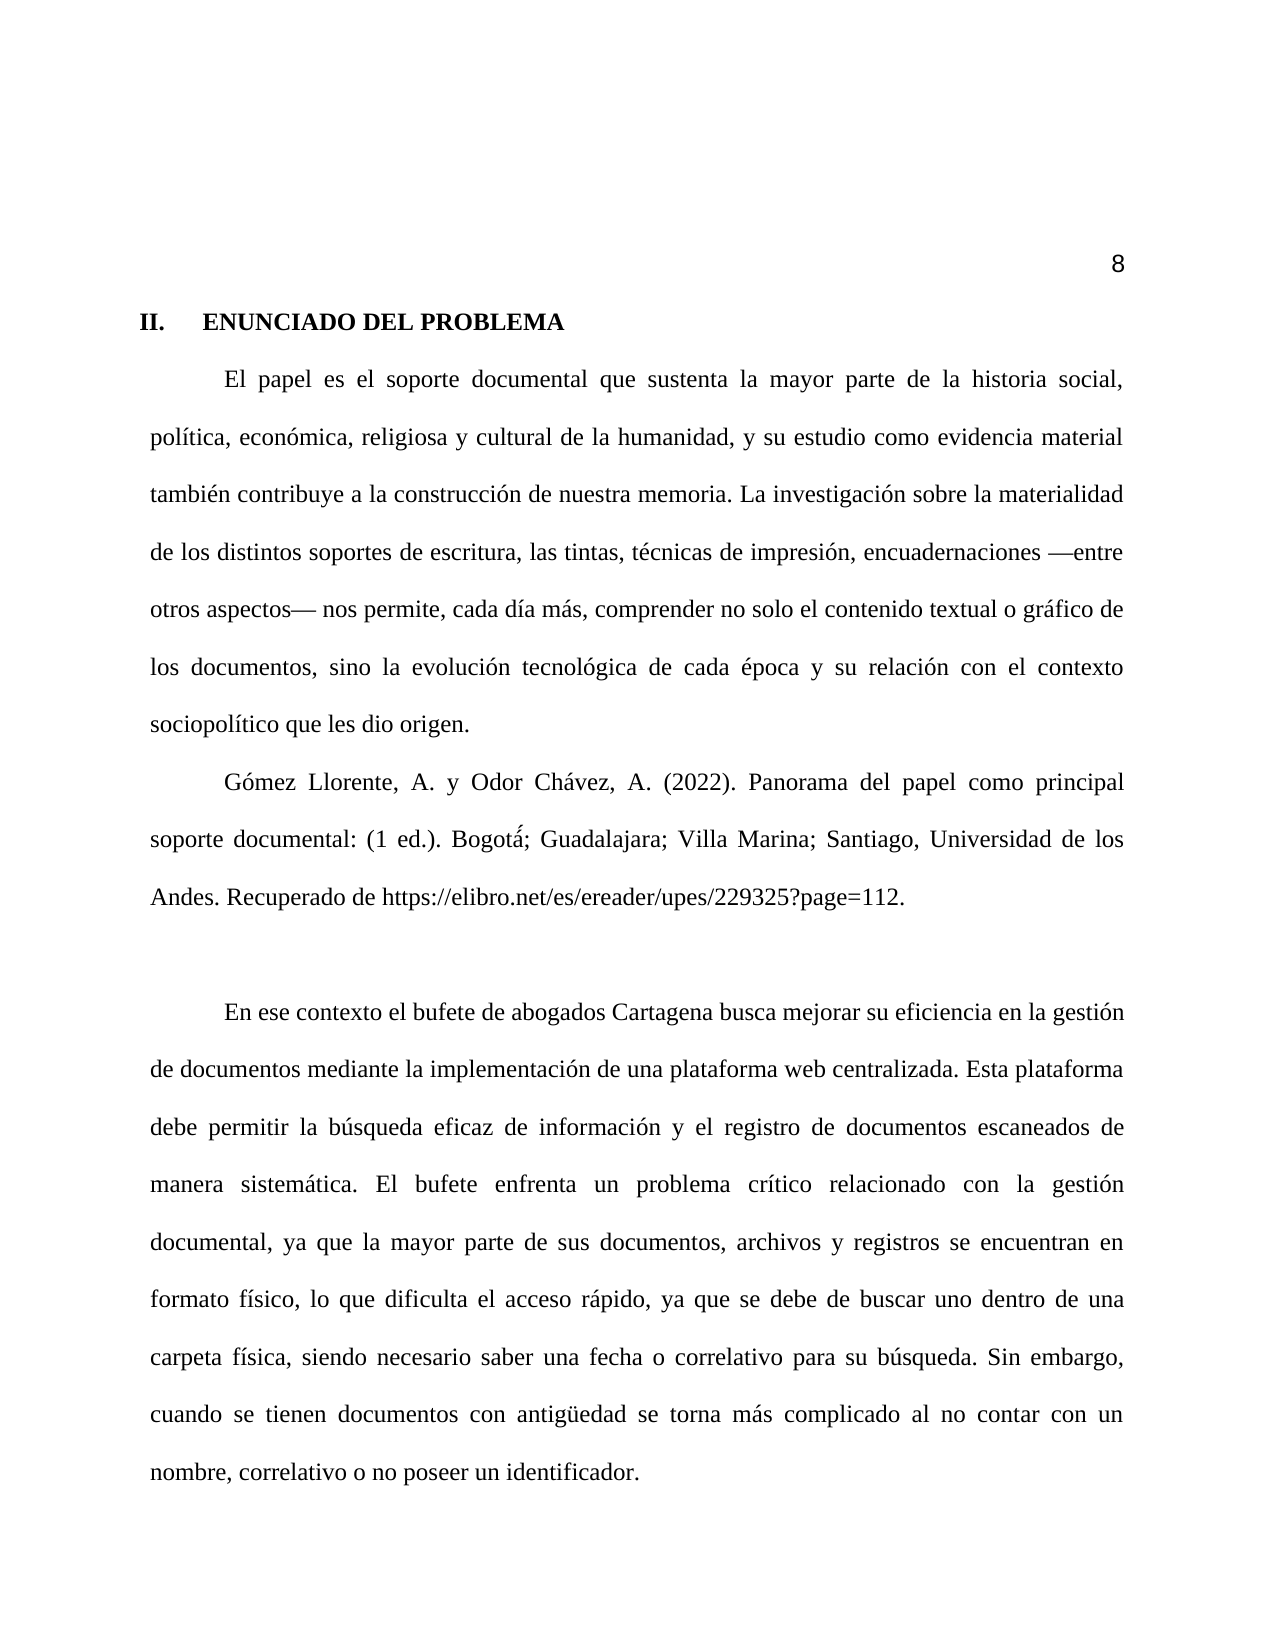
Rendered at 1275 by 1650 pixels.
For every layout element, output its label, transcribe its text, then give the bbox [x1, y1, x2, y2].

text El papel es el soporte documental que sustenta la mayor parte de la historia social, política, económica, religiosa y cultural de la humanidad, y su estudio como evidencia material también contribuye a la construcción de nuestra memoria. La investigación sobre la materialidad de los distintos soportes de escritura, las tintas, técnicas de impresión, encuadernaciones —entre otros aspectos— nos permite, cada día más, comprender no solo el contenido textual o gráfico de los documentos, sino la evolución tecnológica de cada época y su relación con el contexto sociopolítico que les dio origen. [150, 364, 1125, 738]
subtitle ENUNCIADO DEL PROBLEMA [165, 307, 1125, 336]
text En ese contexto el bufete de abogados Cartagena busca mejorar su eficiencia en la gestión de documentos mediante la implementación de una plataforma web centralizada. Esta plataforma debe permitir la búsqueda eficaz de información y el registro de documentos escaneados de manera sistemática. El bufete enfrenta un problema crítico relacionado con la gestión documental, ya que la mayor parte de sus documentos, archivos y registros se encuentran en formato físico, lo que dificulta el acceso rápido, ya que se debe de buscar uno dentro de una carpeta física, siendo necesario saber una fecha o correlativo para su búsqueda. Sin embargo, cuando se tienen documentos con antigüedad se torna más complicado al no contar con un nombre, correlativo o no poseer un identificador. [150, 997, 1125, 1486]
text Gómez Llorente, A. y Odor Chávez, A. (2022). Panorama del papel como principal soporte documental: (1 ed.). Bogotá́; Guadalajara; Villa Marina; Santiago, Universidad de los Andes. Recuperado de https://elibro.net/es/ereader/upes/229325?page=112. [150, 767, 1125, 911]
